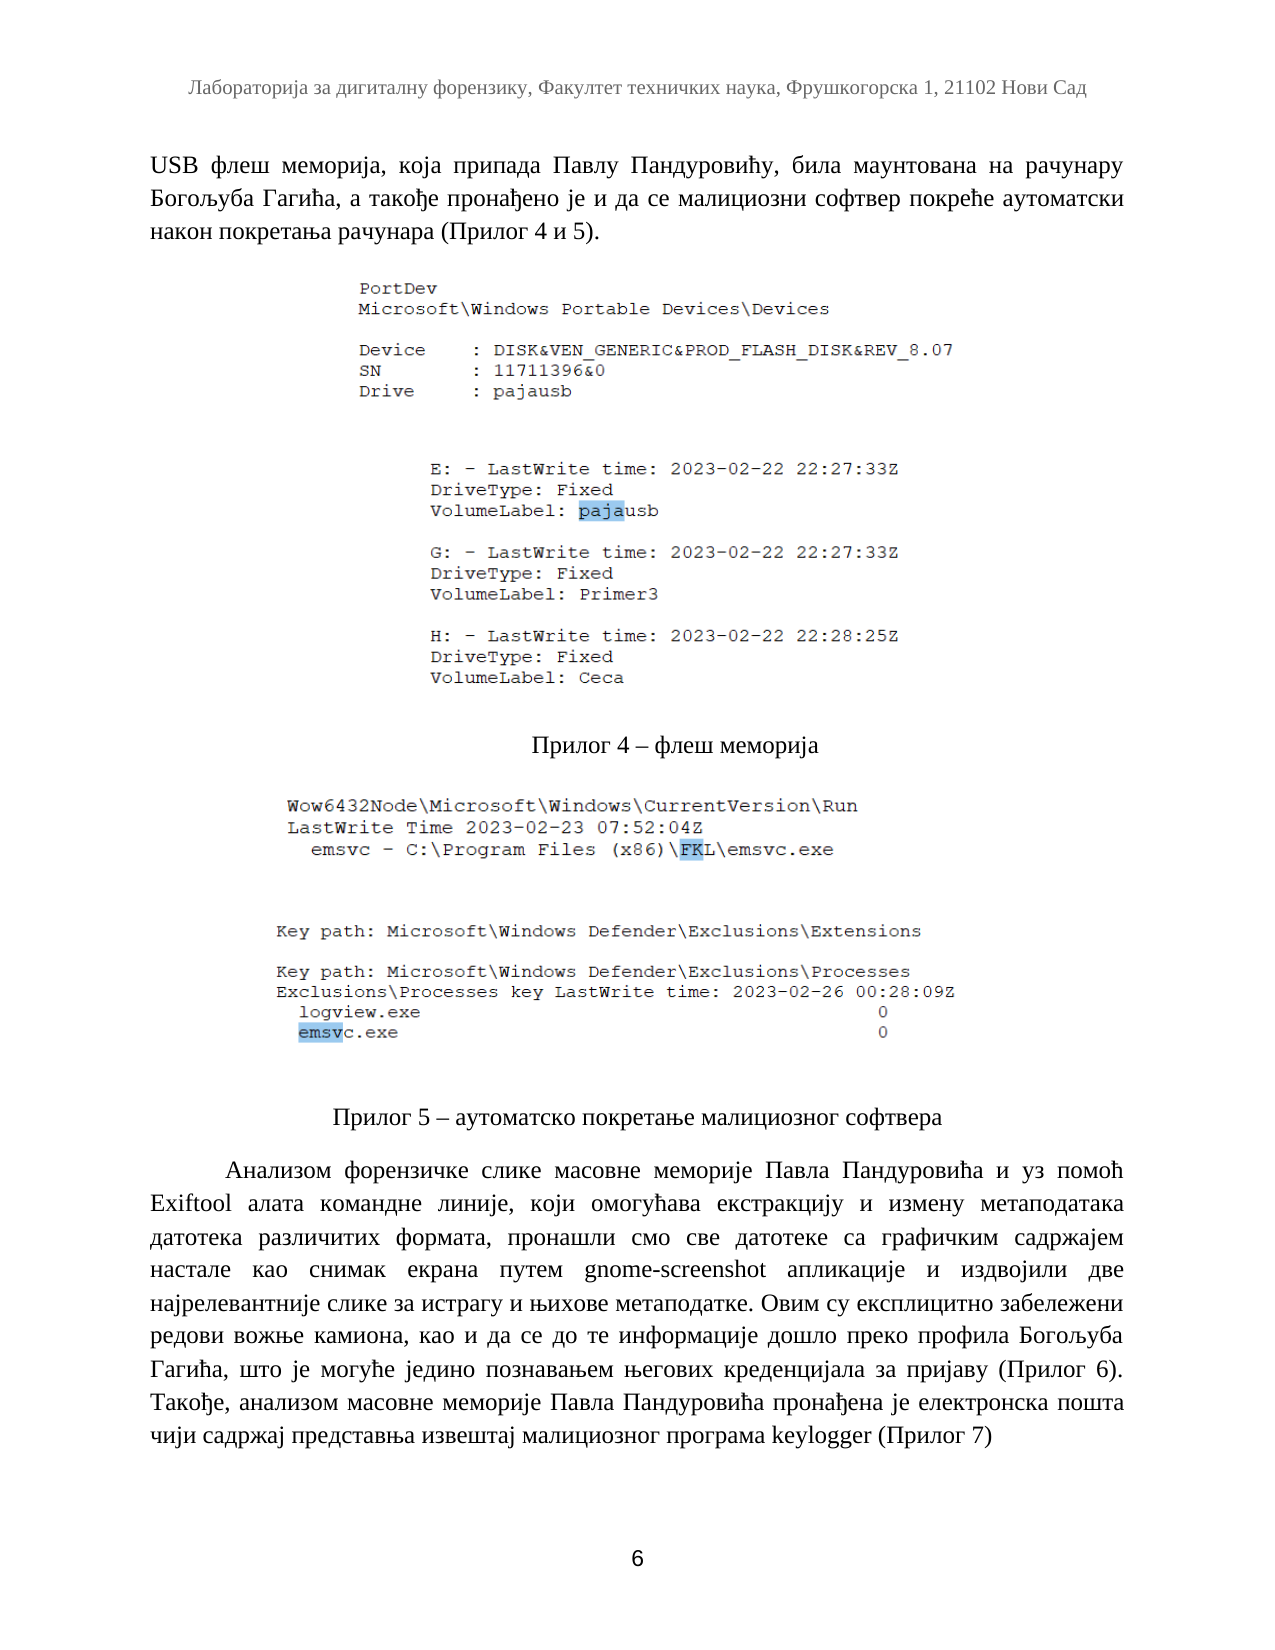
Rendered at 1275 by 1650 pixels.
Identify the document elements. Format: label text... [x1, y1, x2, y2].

text Прилог 4 – флеш меморија [150, 730, 1125, 759]
picture [261, 901, 1014, 1077]
picture [399, 442, 951, 706]
text Прилог 5 – аутоматско покретање малициозног софтвера [150, 1102, 1125, 1130]
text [150, 150, 1125, 245]
text Анализом форензичке слике масовне меморије Павла Пандуровића и уз помоћ Exiftool алата командне линије, који омогућава екстракцију и измену метаподатака датотека различитих формата, пронашли смо све датотеке са графичким садржајем настале као снимак екрана путем gnome-screenshot апликације и издвојили две најрелевантније слике за истрагу и њихове метаподатке. Овим су експлицитно забележени редови вожње камиона, као и да се до те информације дошло преко профила Богољуба Гагића, што је могуће једино познавањем његових креденцијала за пријаву (Прилог 6). Такође, анализом масовне меморије Павла Пандуровића пронађена је електронска пошта чији садржај представња извештај малициозног програма keylogger (Прилог 7) [150, 1156, 1125, 1448]
picture [272, 783, 1003, 877]
picture [322, 270, 1028, 418]
